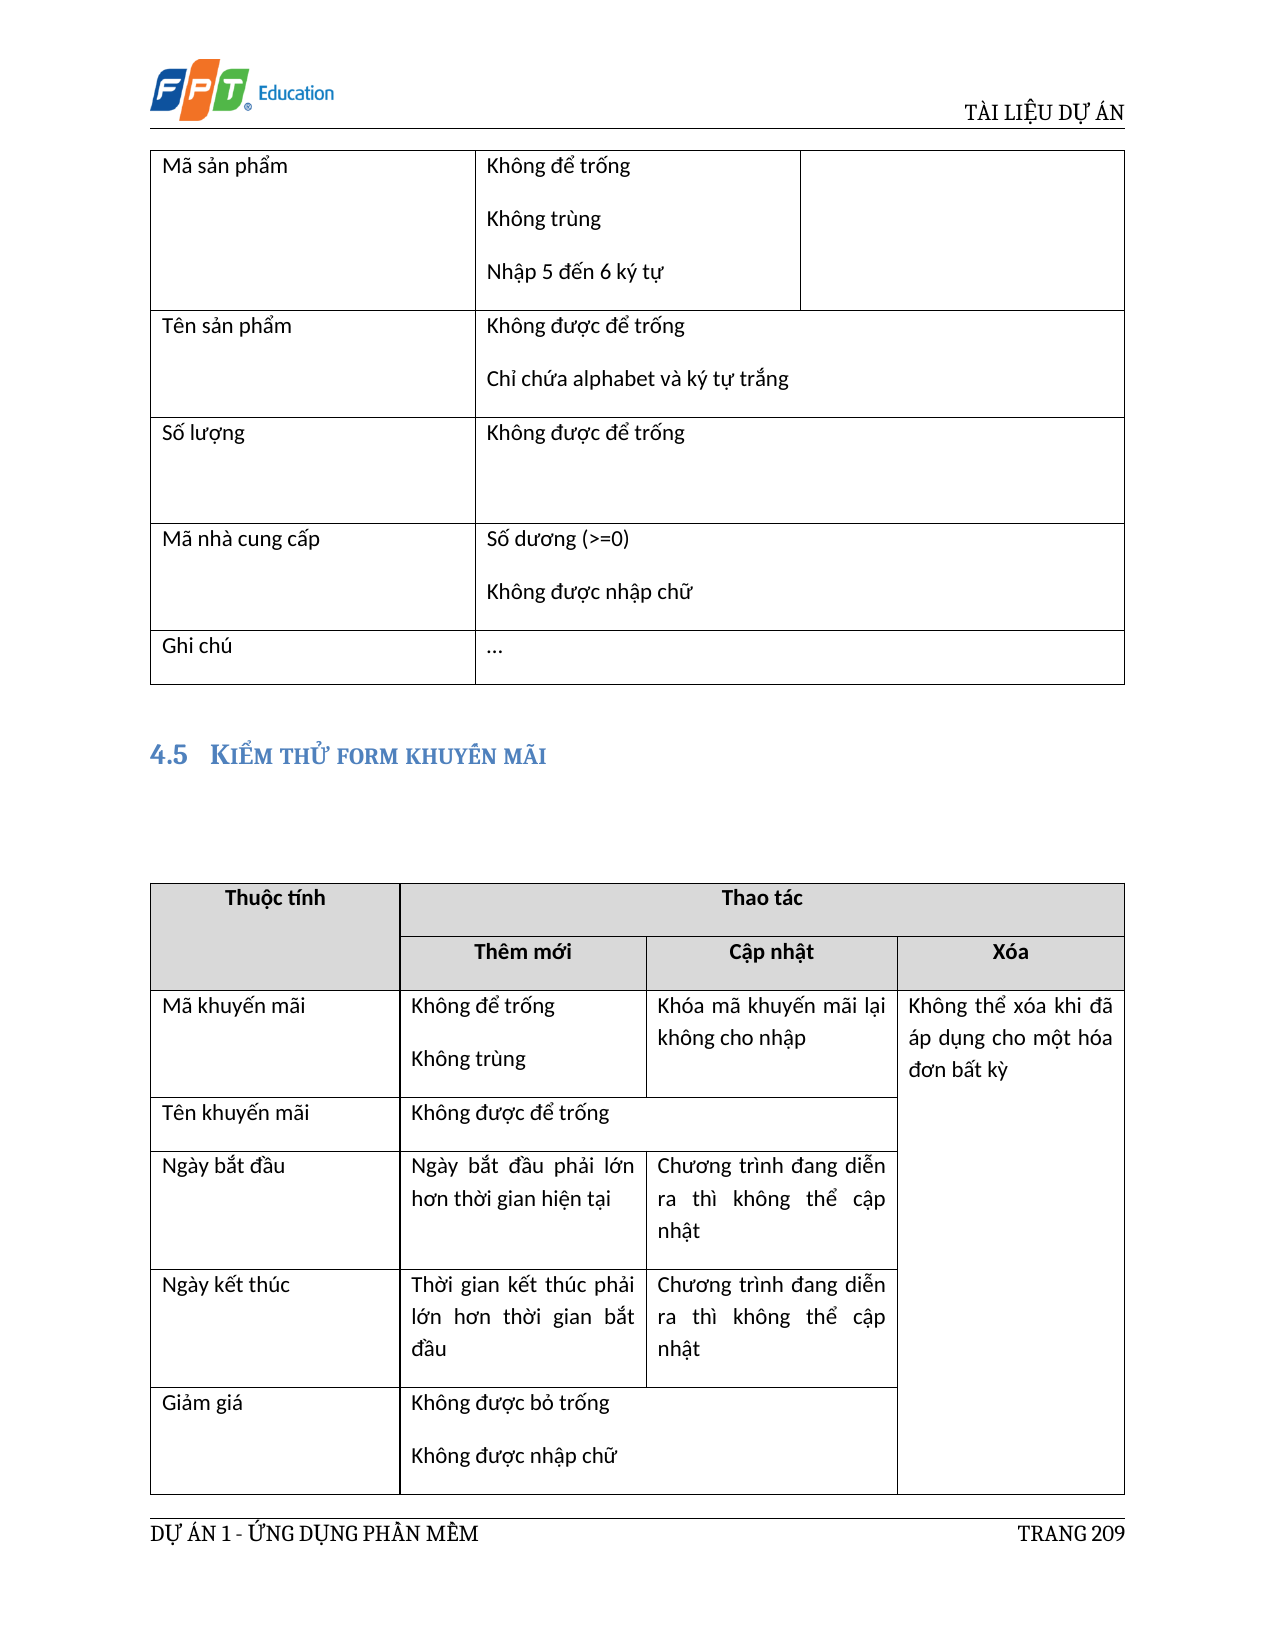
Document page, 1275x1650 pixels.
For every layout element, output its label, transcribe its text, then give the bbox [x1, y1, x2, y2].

table_cell Không để trống Không trùng Nhập 5 đến 6 ký tự [476, 151, 800, 310]
table_cell Tên sản phẩm [151, 311, 475, 417]
table_cell Không được để trống Chỉ chứa alphabet và ký tự trắng [476, 311, 1124, 417]
picture [150, 59, 336, 121]
table_cell Ghi chú [151, 631, 475, 684]
table_cell Không được để trống [401, 1098, 897, 1151]
table_cell Số dương (>=0) Không được nhập chữ [476, 524, 1124, 630]
table_cell Ngày kết thúc [151, 1270, 399, 1387]
table_cell Thêm mới [401, 937, 646, 990]
table_cell Xóa [898, 937, 1124, 990]
table_cell Giảm giá [151, 1388, 399, 1493]
table_cell Mã sản phẩm [151, 151, 475, 310]
table_cell Không thể xóa khi đã áp dụng cho một hóa đơn bất kỳ [898, 991, 1124, 1493]
table_cell Ngày bắt đầu phải lớn hơn thời gian hiện tại [401, 1152, 646, 1269]
table_cell Ngày bắt đầu [151, 1152, 399, 1269]
table_cell Thời gian kết thúc phải lớn hơn thời gian bắt đầu [401, 1270, 646, 1387]
table_cell Mã khuyến mãi [151, 991, 399, 1097]
table_cell [801, 151, 1124, 310]
table_cell Chương trình đang diễn ra thì không thể cập nhật [647, 1270, 897, 1387]
table_cell Không để trống Không trùng [401, 991, 646, 1097]
table_cell Số lượng [151, 418, 475, 523]
table_cell Mã nhà cung cấp [151, 524, 475, 630]
table_header Thao tác [401, 884, 1124, 936]
table_cell Không được để trống [476, 418, 1124, 523]
table_header Thuộc tính [151, 884, 399, 990]
table_cell Khóa mã khuyến mãi lại không cho nhập [647, 991, 897, 1097]
table_cell … [476, 631, 1124, 684]
table_cell Cập nhật [647, 937, 897, 990]
subtitle Kiểm thử form khuyến mãi [150, 738, 1125, 771]
table_cell Chương trình đang diễn ra thì không thể cập nhật [647, 1152, 897, 1269]
table_cell Tên khuyến mãi [151, 1098, 399, 1151]
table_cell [401, 1388, 897, 1493]
